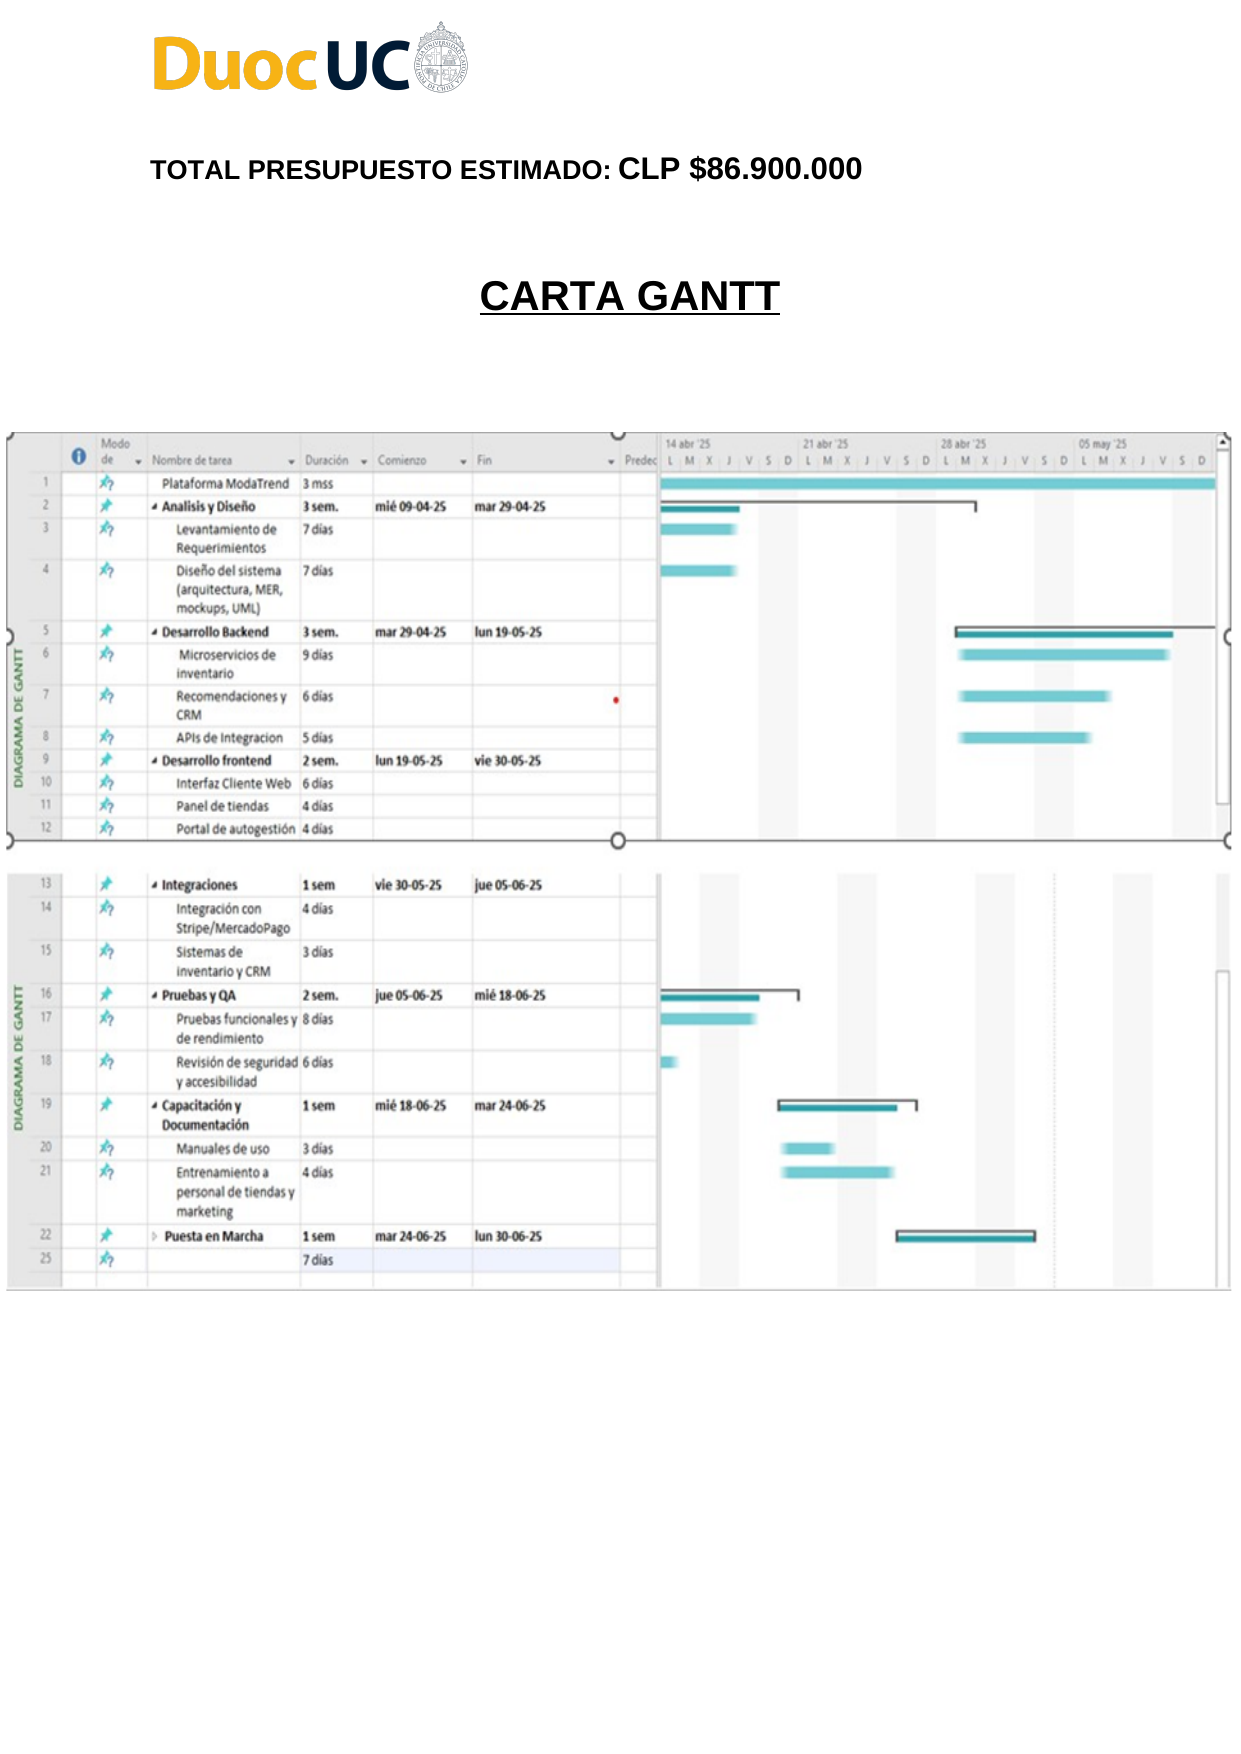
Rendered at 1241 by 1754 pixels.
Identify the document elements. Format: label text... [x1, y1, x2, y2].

picture [6, 432, 1232, 1291]
picture [150, 17, 472, 97]
subtitle TOTAL PRESUPUESTO ESTIMADO: CLP $86.900.000 [150, 150, 1109, 186]
subtitle CARTA GANTT [150, 271, 1109, 319]
